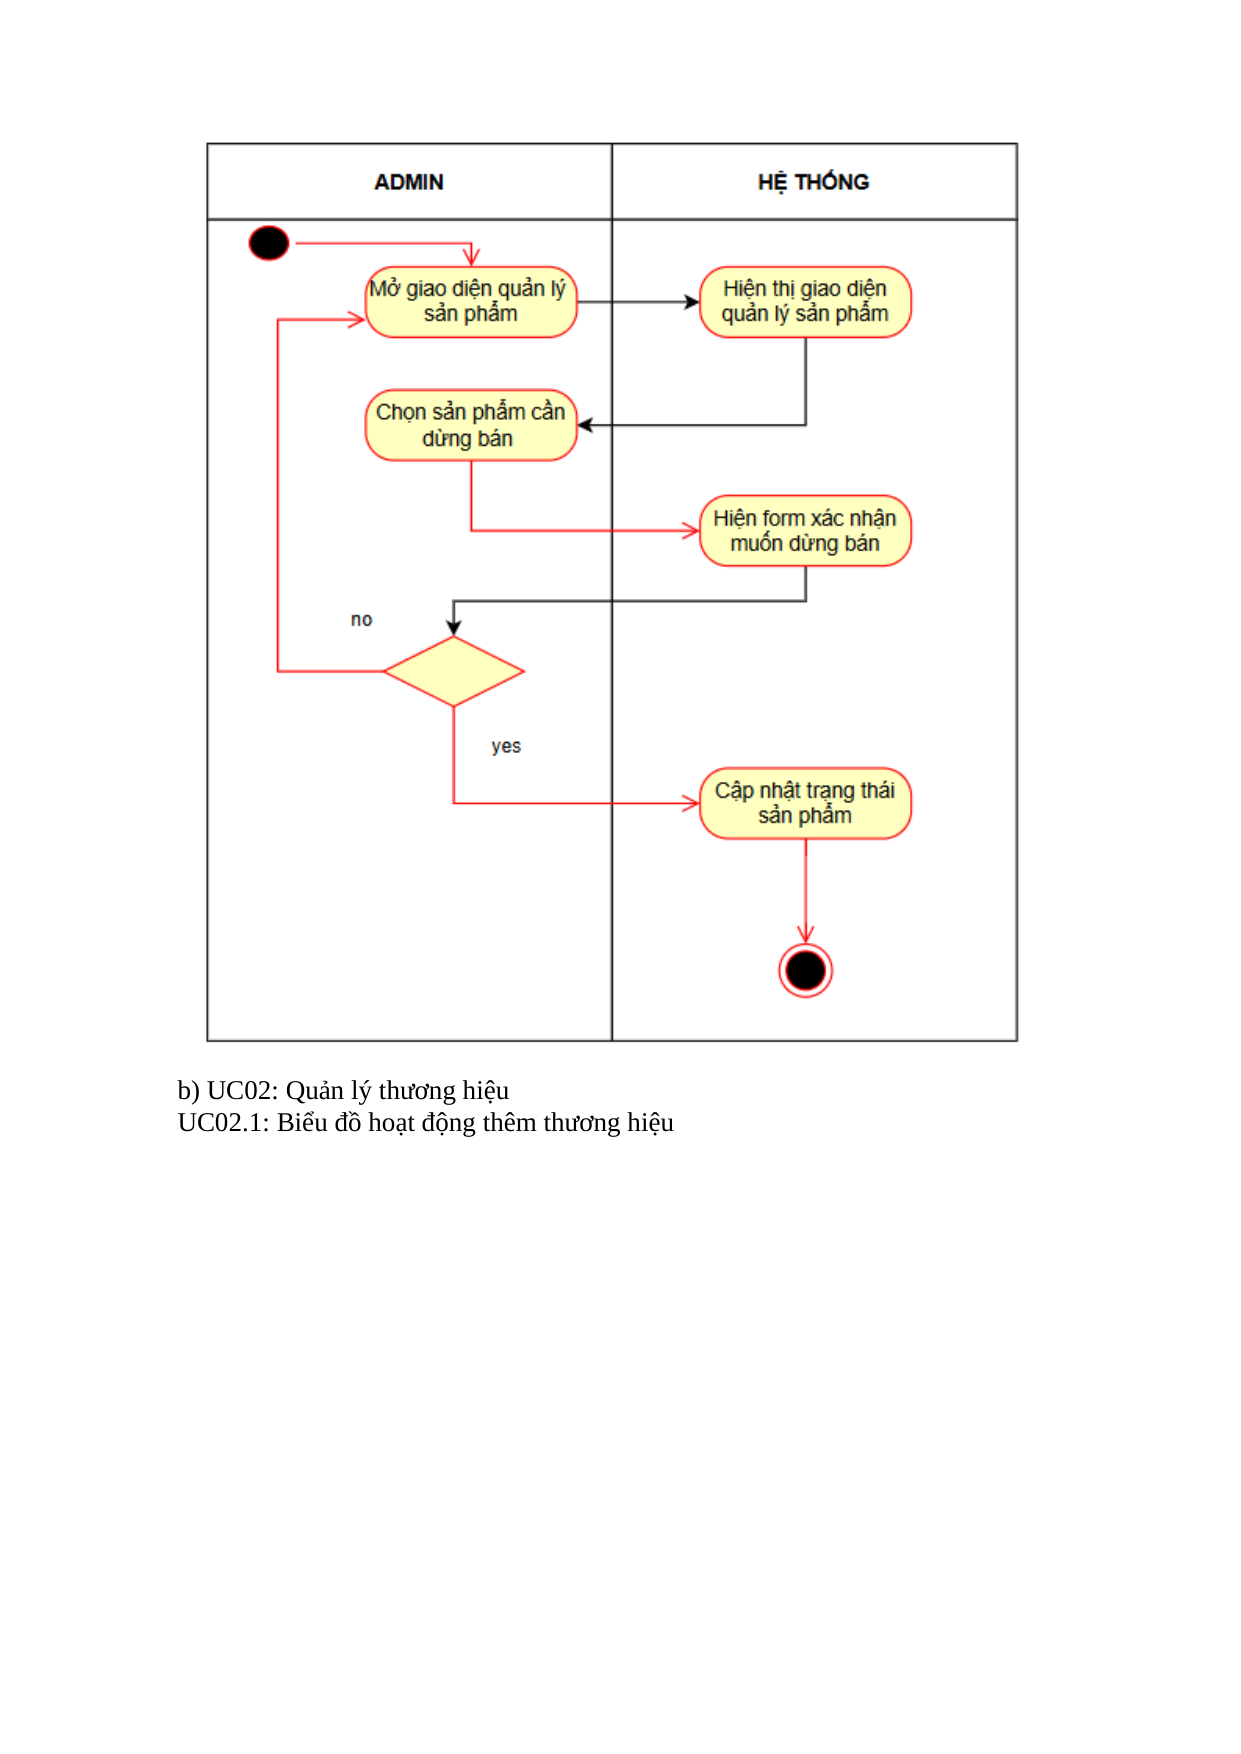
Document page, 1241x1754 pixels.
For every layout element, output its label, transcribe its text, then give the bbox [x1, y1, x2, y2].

picture [177, 118, 1103, 1075]
text UC02.1: Biểu đồ hoạt động thêm thương hiệu [177, 1106, 1122, 1137]
text b) UC02: Quản lý thương hiệu [177, 1074, 1122, 1106]
